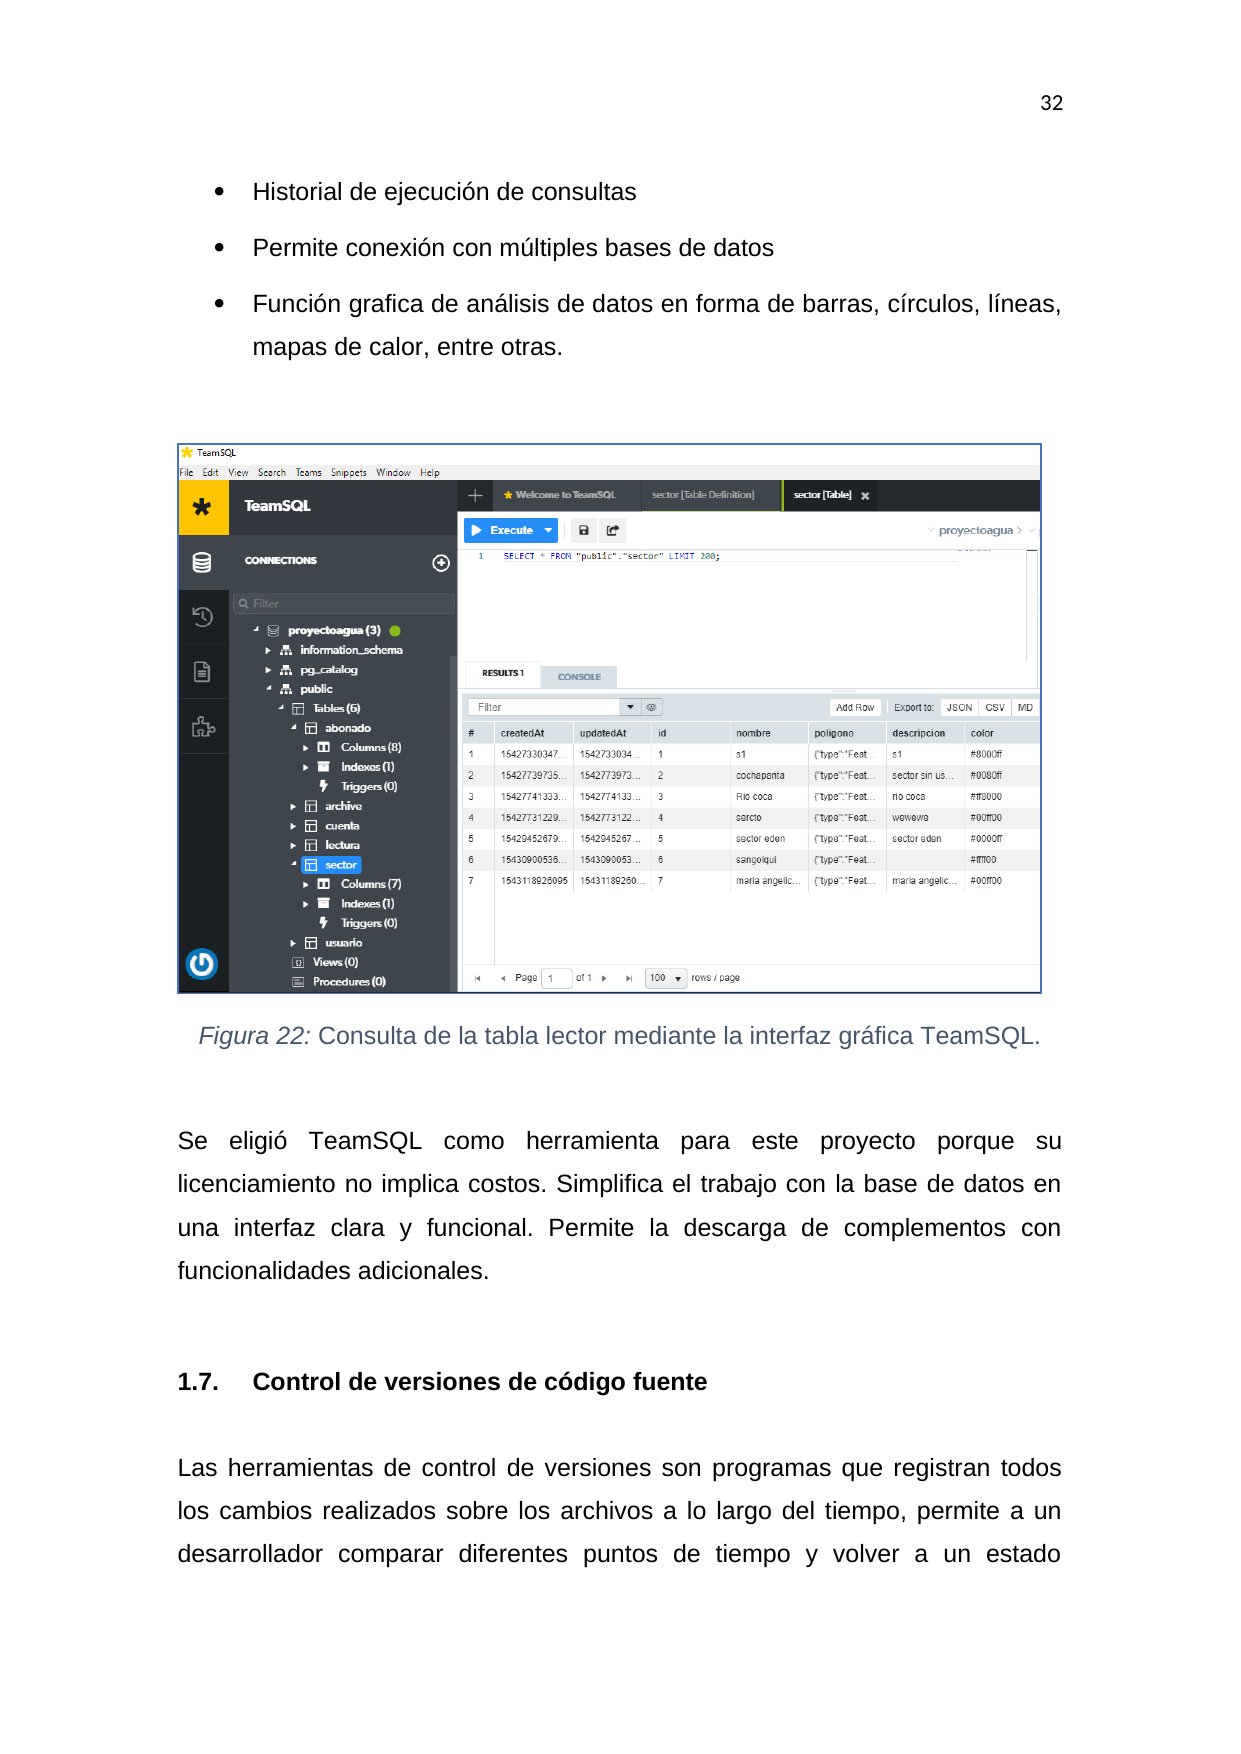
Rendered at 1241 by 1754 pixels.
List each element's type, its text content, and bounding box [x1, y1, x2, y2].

list Historial de ejecución de consultas [215, 177, 1063, 206]
list Permite conexión con múltiples bases de datos [215, 233, 1063, 262]
text Figura 22: Consulta de la tabla lector mediante la interfaz gráfica TeamSQL. [177, 1021, 1063, 1050]
list Función grafica de análisis de datos en forma de barras, círculos, líneas, mapas de calor, entre otras. [215, 289, 1063, 361]
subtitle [177, 1453, 1063, 1568]
subtitle Control de versiones de código fuente [177, 1367, 1063, 1396]
text Se eligió TeamSQL como herramienta para este proyecto porque su licenciamiento no implica costos. Simplifica el trabajo con la base de datos en una interfaz clara y funcional. Permite la descarga de complementos con funcionalidades adicionales. [177, 1126, 1063, 1284]
picture [179, 445, 1040, 993]
